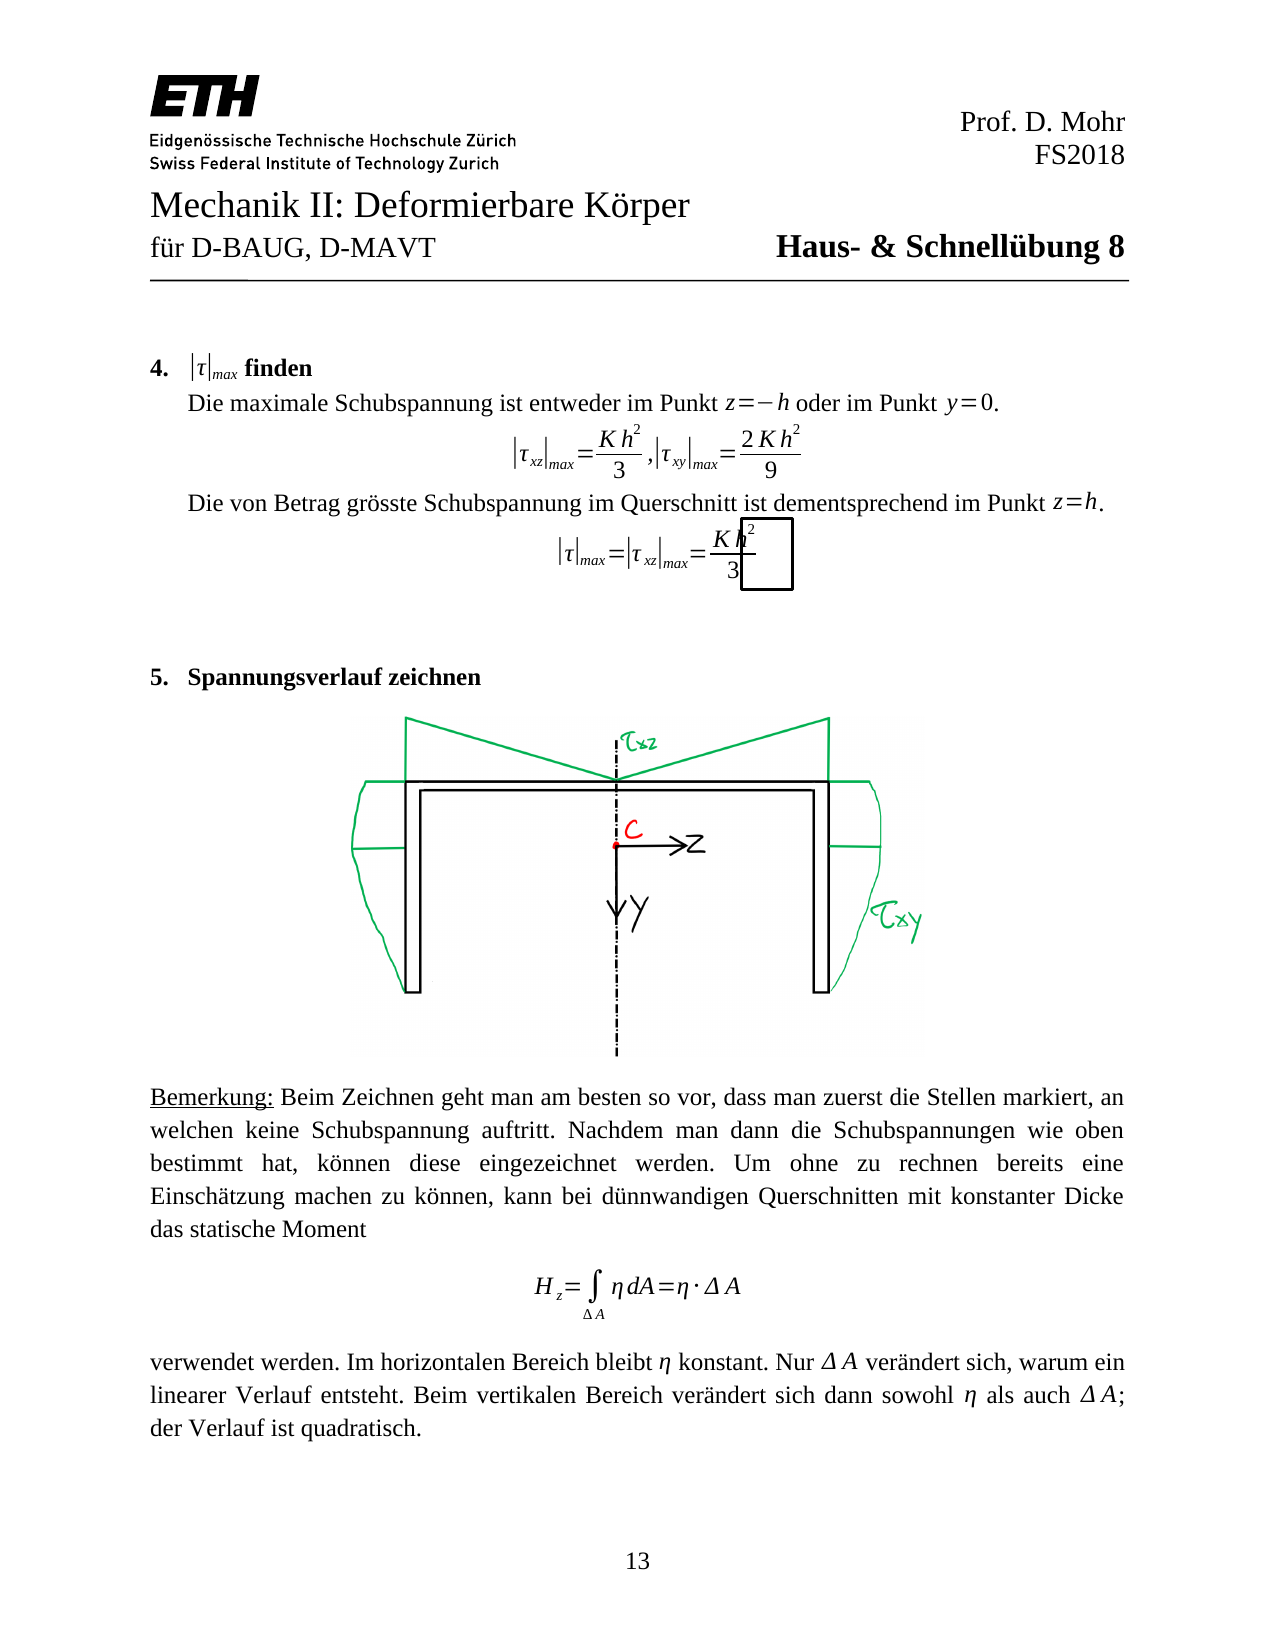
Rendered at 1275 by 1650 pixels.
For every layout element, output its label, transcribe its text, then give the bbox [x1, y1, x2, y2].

picture [349, 716, 926, 1057]
list Spannungsverlauf zeichnen [150, 662, 1125, 691]
list Die maximale Schubspannung ist entweder im Punkt oder im Punkt . [187, 388, 1125, 417]
text Bemerkung: Beim Zeichnen geht man am besten so vor, dass man zuerst die Stellen markiert, an welchen keine Schubspannung auftritt. Nachdem man dann die Schubspannungen wie oben bestimmt hat, können diese eingezeichnet werden. Um ohne zu rechnen bereits eine Einschätzung machen zu können, kann bei dünnwandigen Querschnitten mit konstanter Dicke das statische Moment [150, 1082, 1125, 1243]
list finden [150, 352, 1125, 383]
list Die von Betrag grösste Schubspannung im Querschnitt ist dementsprechend im Punkt . [187, 488, 1125, 516]
text verwendet werden. Im horizontalen Bereich bleibt konstant. Nur verändert sich, warum ein linearer Verlauf entsteht. Beim vertikalen Bereich verändert sich dann sowohl als auch ; der Verlauf ist quadratisch. [150, 1347, 1125, 1442]
